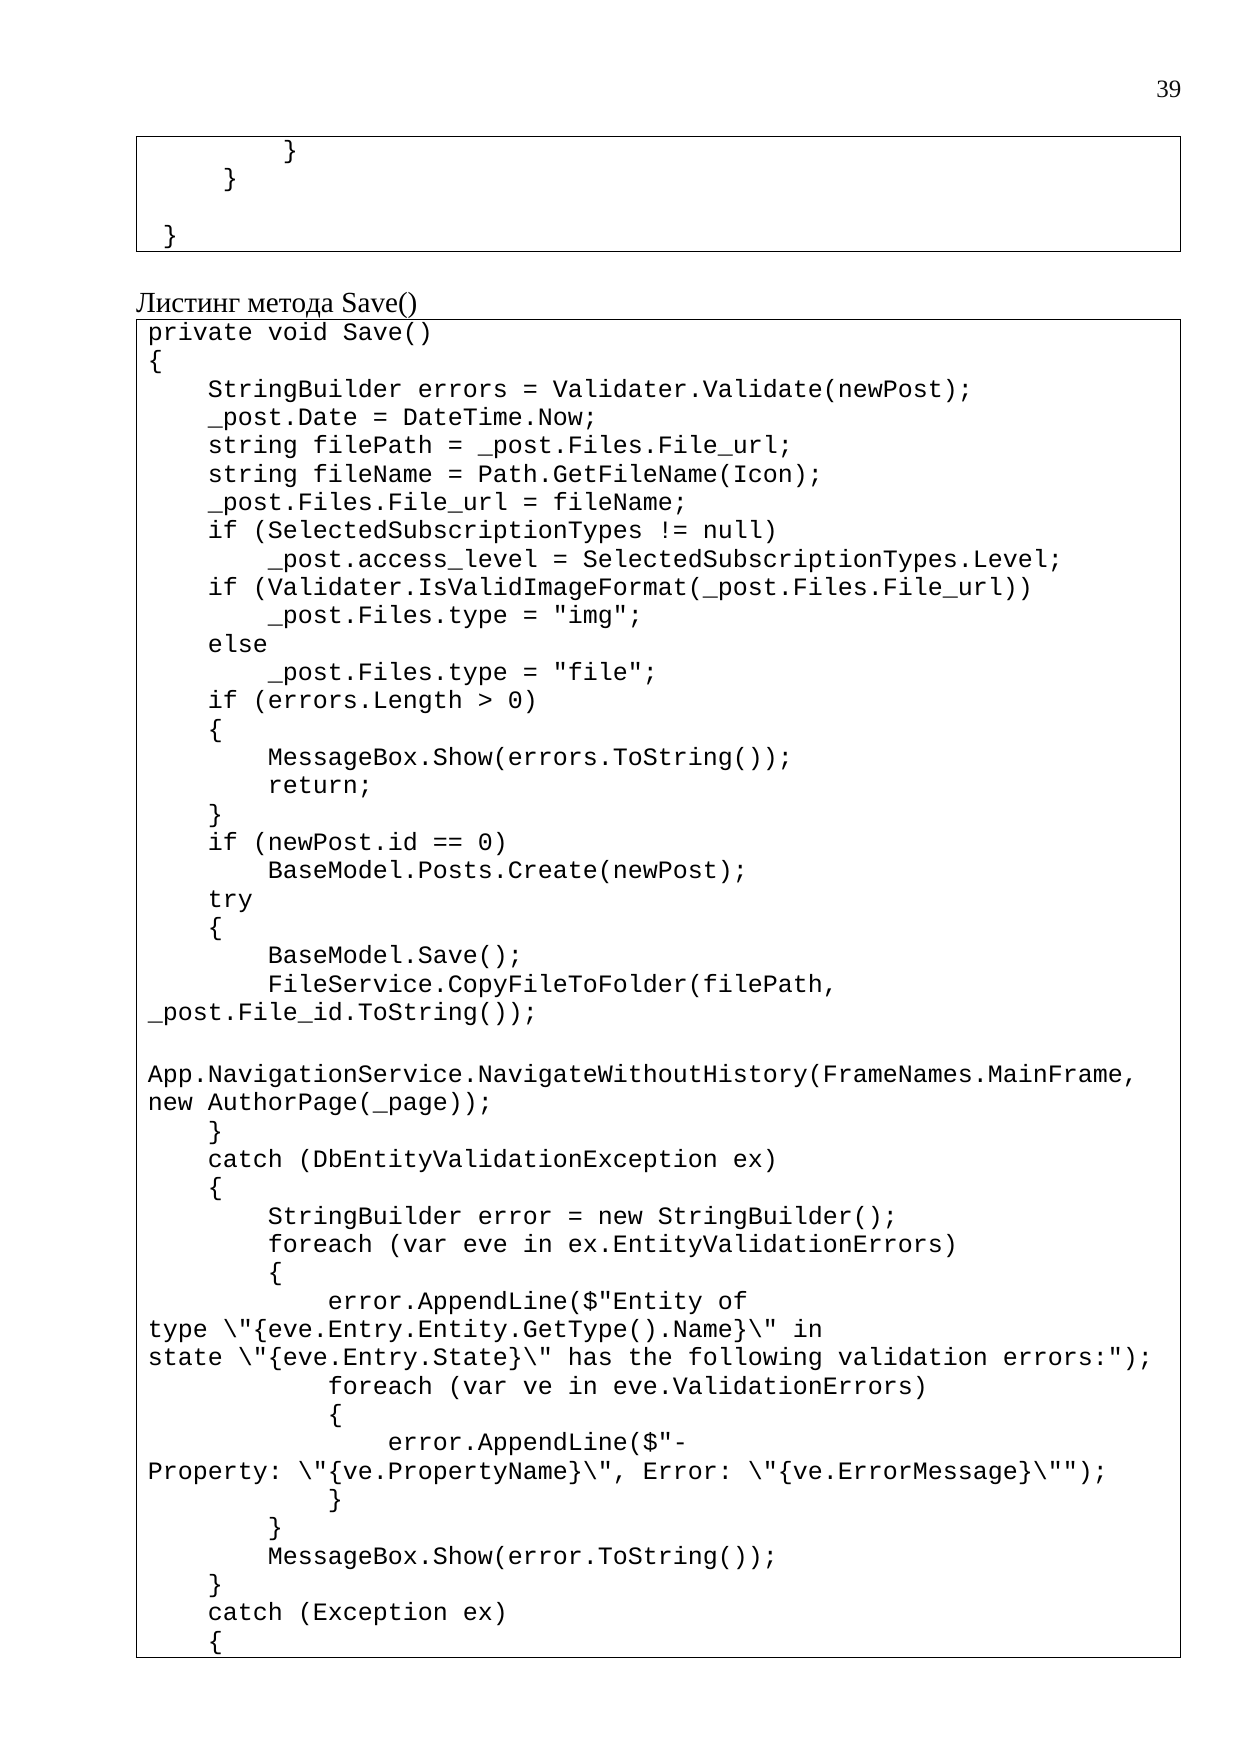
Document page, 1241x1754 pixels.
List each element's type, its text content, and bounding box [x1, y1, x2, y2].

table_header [137, 137, 1180, 251]
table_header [137, 320, 1180, 1657]
text Листинг метода Save() [136, 285, 1181, 319]
